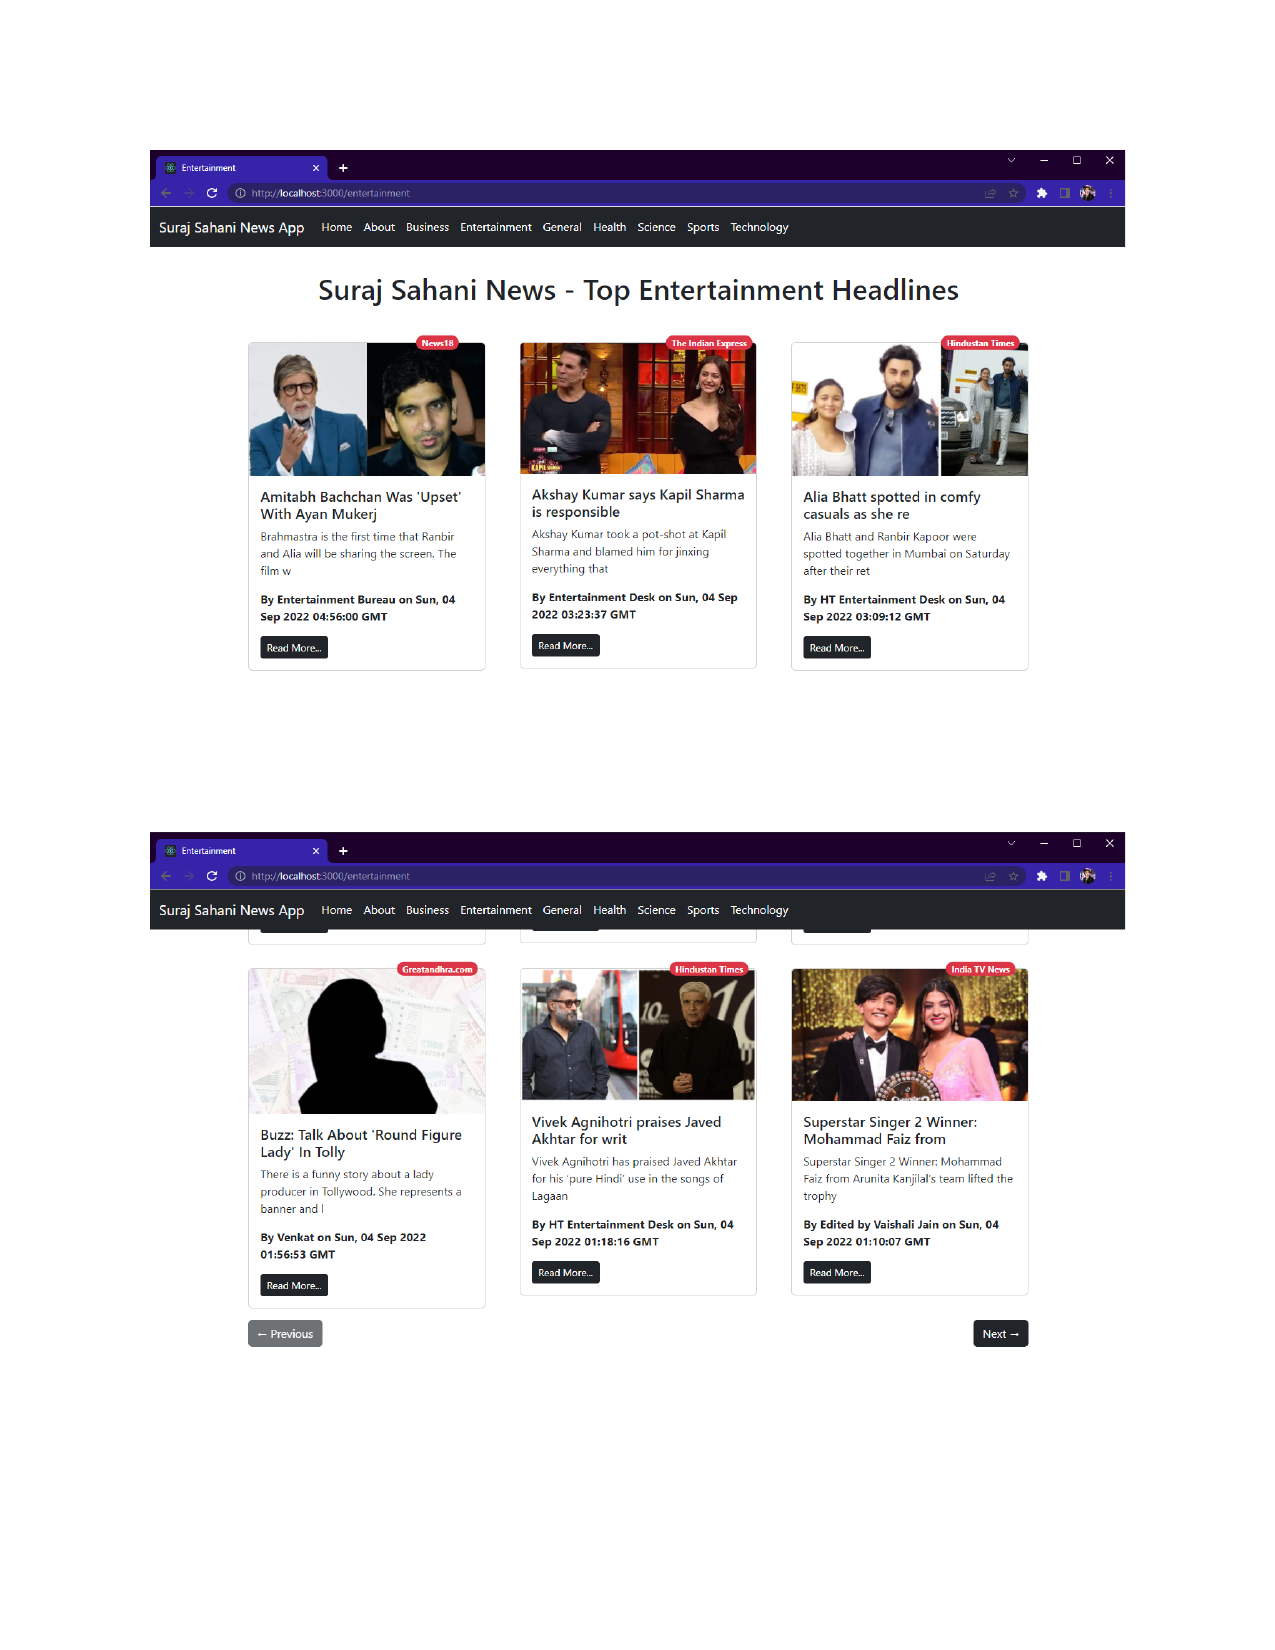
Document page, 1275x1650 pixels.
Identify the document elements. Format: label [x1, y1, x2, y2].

picture [150, 150, 1125, 671]
picture [150, 832, 1125, 1353]
